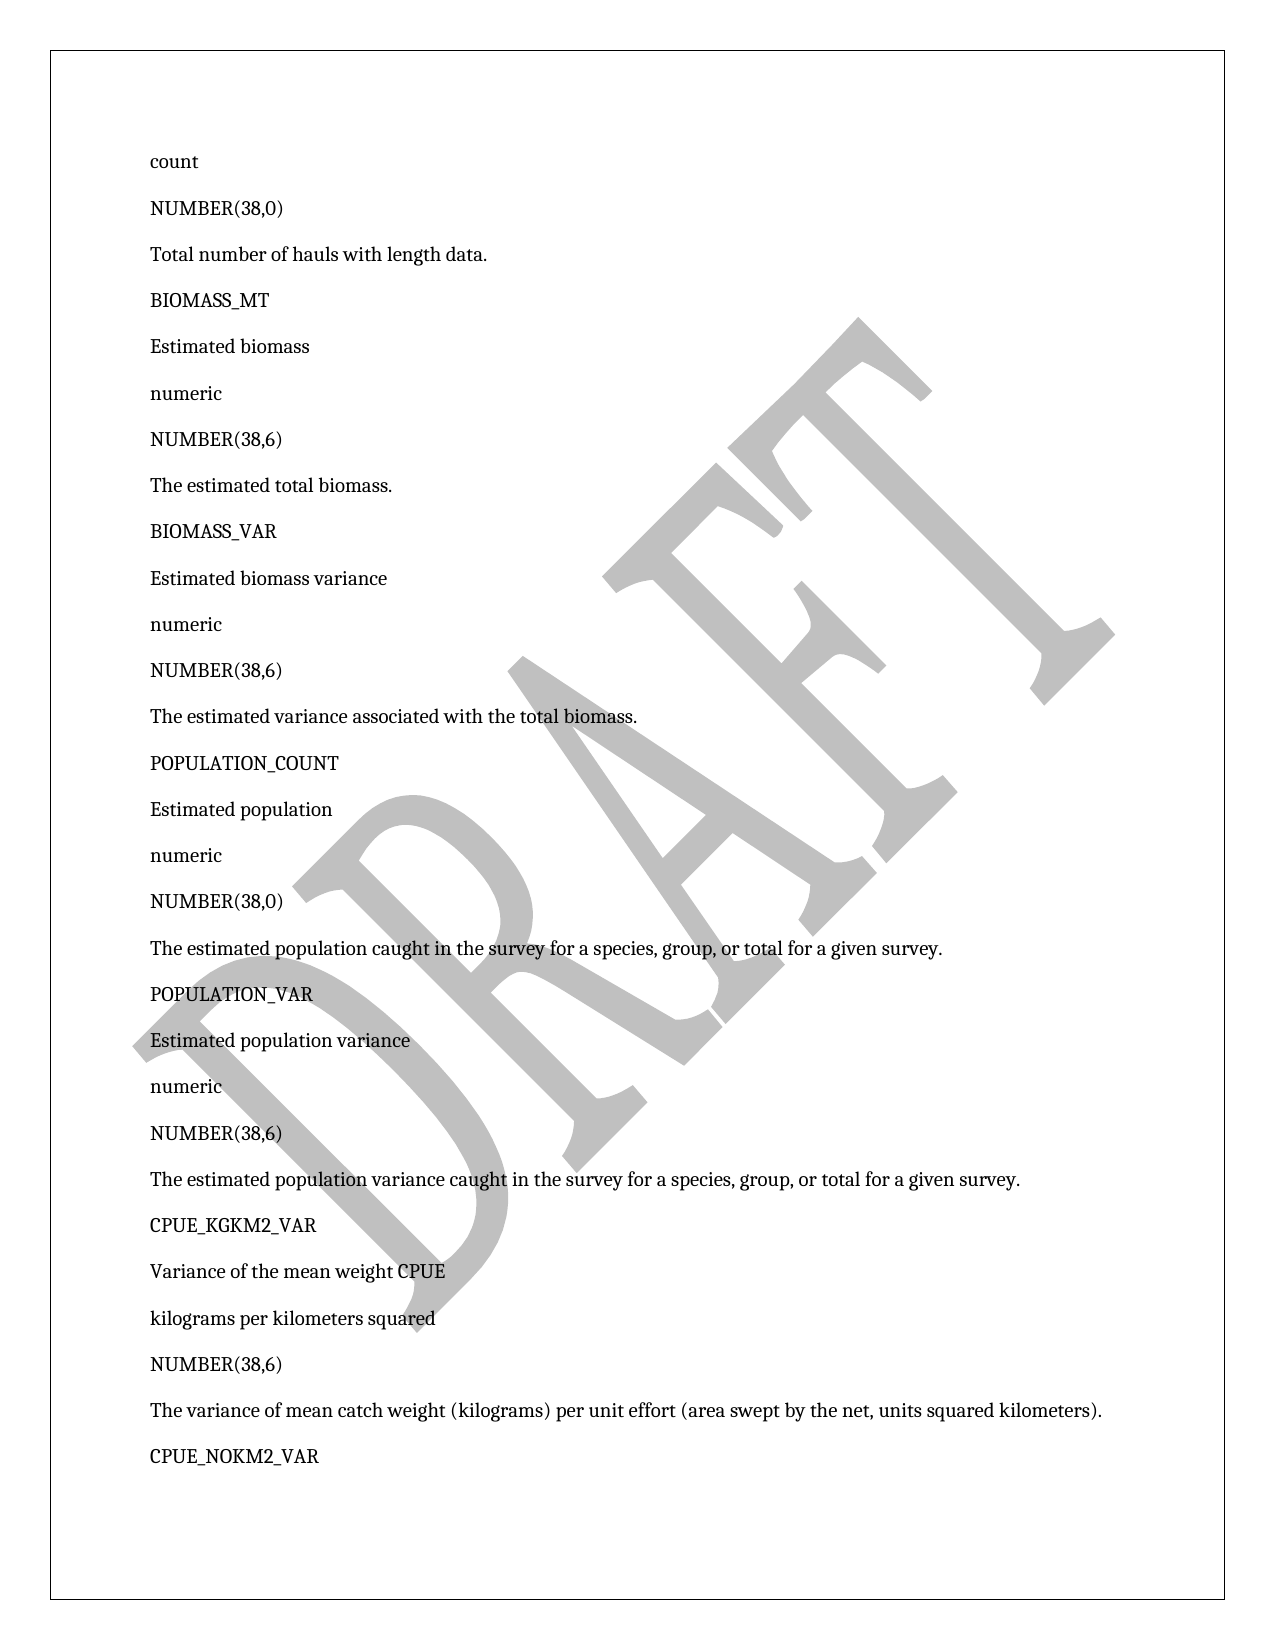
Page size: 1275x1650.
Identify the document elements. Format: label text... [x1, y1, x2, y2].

text The estimated population variance caught in the survey for a species, group, or total for a given survey. [150, 1167, 1125, 1191]
text NUMBER(38,6) [150, 659, 1125, 683]
text The variance of mean catch weight (kilograms) per unit effort (area swept by the net, units squared kilometers). [150, 1399, 1125, 1423]
text CPUE_NOKM2_VAR [150, 1445, 1125, 1469]
text Variance of the mean weight CPUE [150, 1260, 1125, 1284]
text CPUE_KGKM2_VAR [150, 1214, 1125, 1238]
text POPULATION_COUNT [150, 751, 1125, 775]
text numeric [150, 381, 1125, 405]
text count [150, 150, 1125, 174]
text The estimated population caught in the survey for a species, group, or total for a given survey. [150, 936, 1125, 960]
text The estimated variance associated with the total biomass. [150, 705, 1125, 729]
text POPULATION_VAR [150, 982, 1125, 1006]
text numeric [150, 612, 1125, 636]
text Total number of hauls with length data. [150, 242, 1125, 266]
text numeric [150, 844, 1125, 868]
text kilograms per kilometers squared [150, 1306, 1125, 1330]
text Estimated population variance [150, 1029, 1125, 1053]
text numeric [150, 1075, 1125, 1099]
text The estimated total biomass. [150, 474, 1125, 498]
text NUMBER(38,6) [150, 1121, 1125, 1145]
text NUMBER(38,6) [150, 1352, 1125, 1376]
text BIOMASS_VAR [150, 520, 1125, 544]
text Estimated biomass [150, 335, 1125, 359]
text Estimated population [150, 797, 1125, 821]
text BIOMASS_MT [150, 289, 1125, 313]
text NUMBER(38,6) [150, 427, 1125, 451]
text NUMBER(38,0) [150, 890, 1125, 914]
text Estimated biomass variance [150, 566, 1125, 590]
text NUMBER(38,0) [150, 196, 1125, 220]
